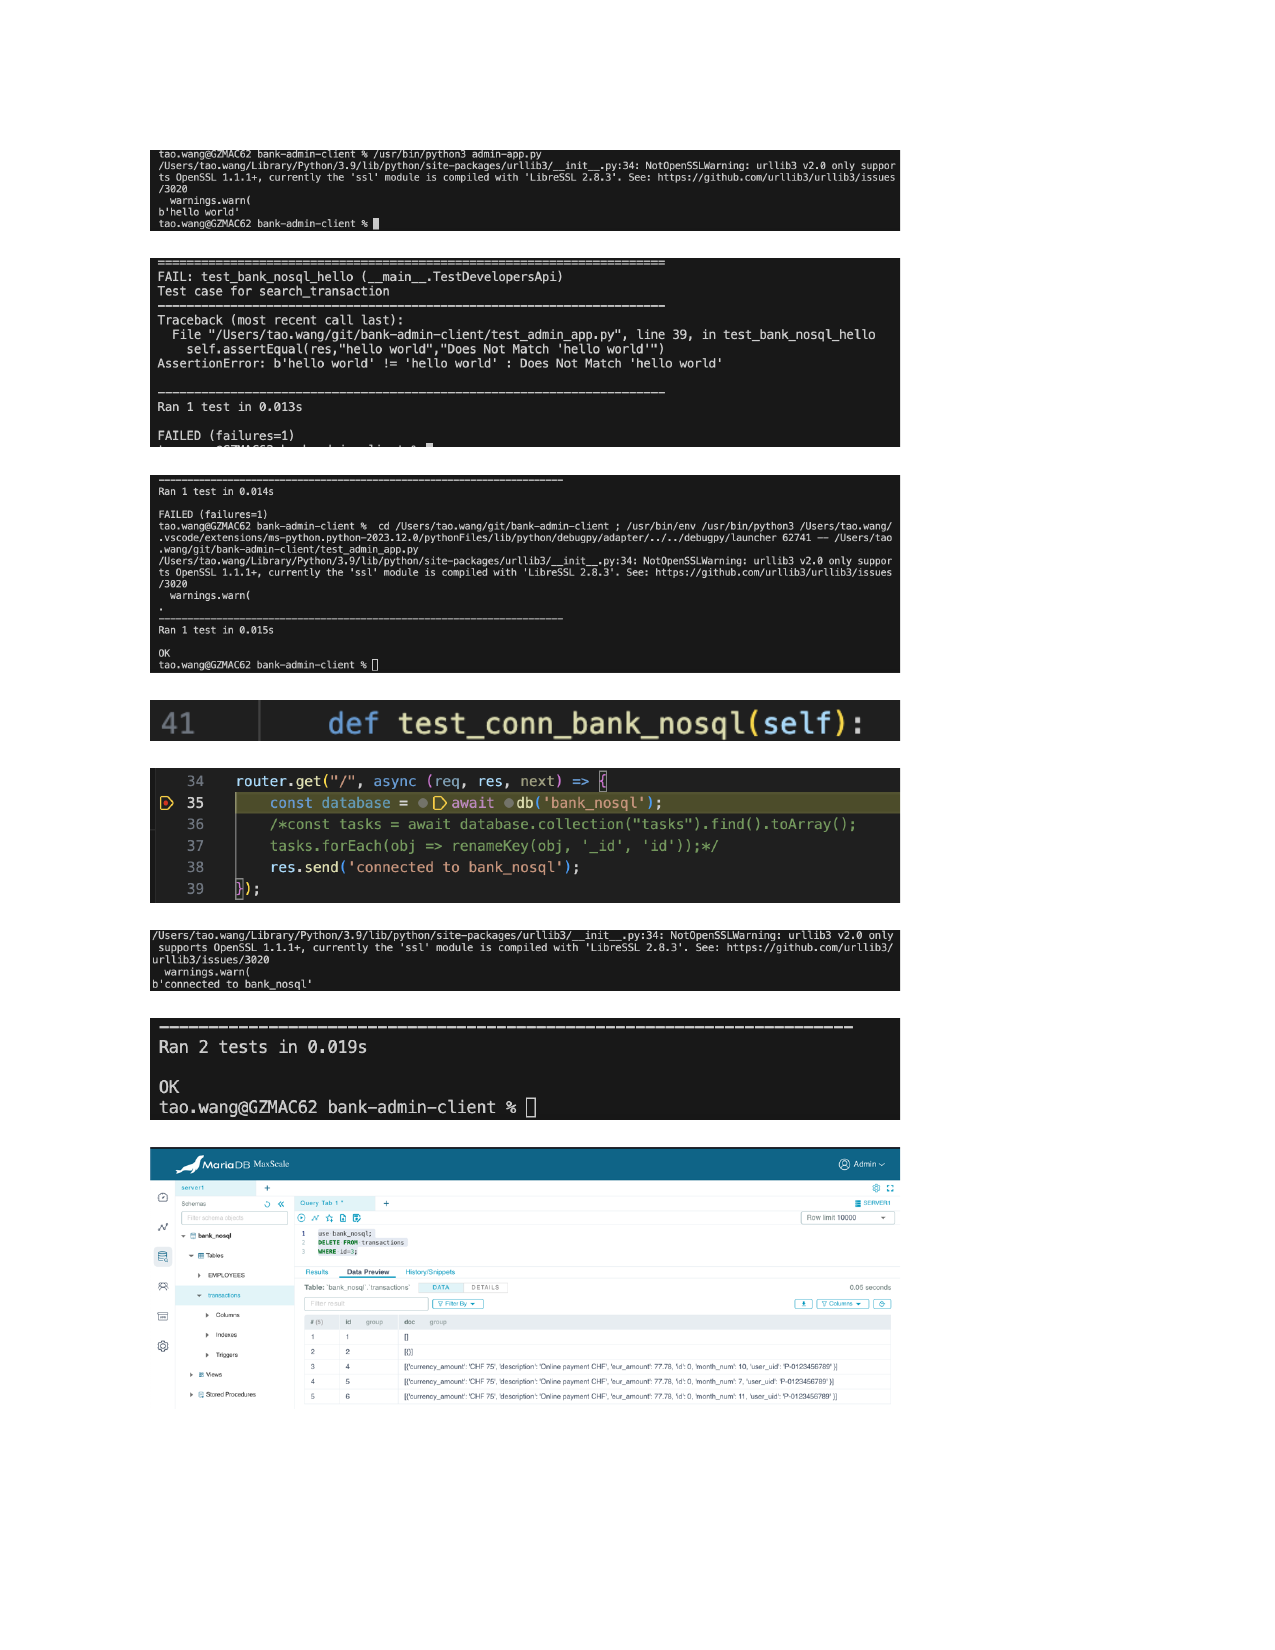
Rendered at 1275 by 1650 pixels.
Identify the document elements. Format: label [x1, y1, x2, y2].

picture [150, 1147, 901, 1409]
picture [150, 150, 901, 231]
picture [150, 930, 901, 991]
picture [150, 475, 901, 673]
picture [150, 1018, 901, 1120]
picture [150, 700, 901, 741]
picture [150, 258, 901, 447]
picture [150, 768, 901, 903]
